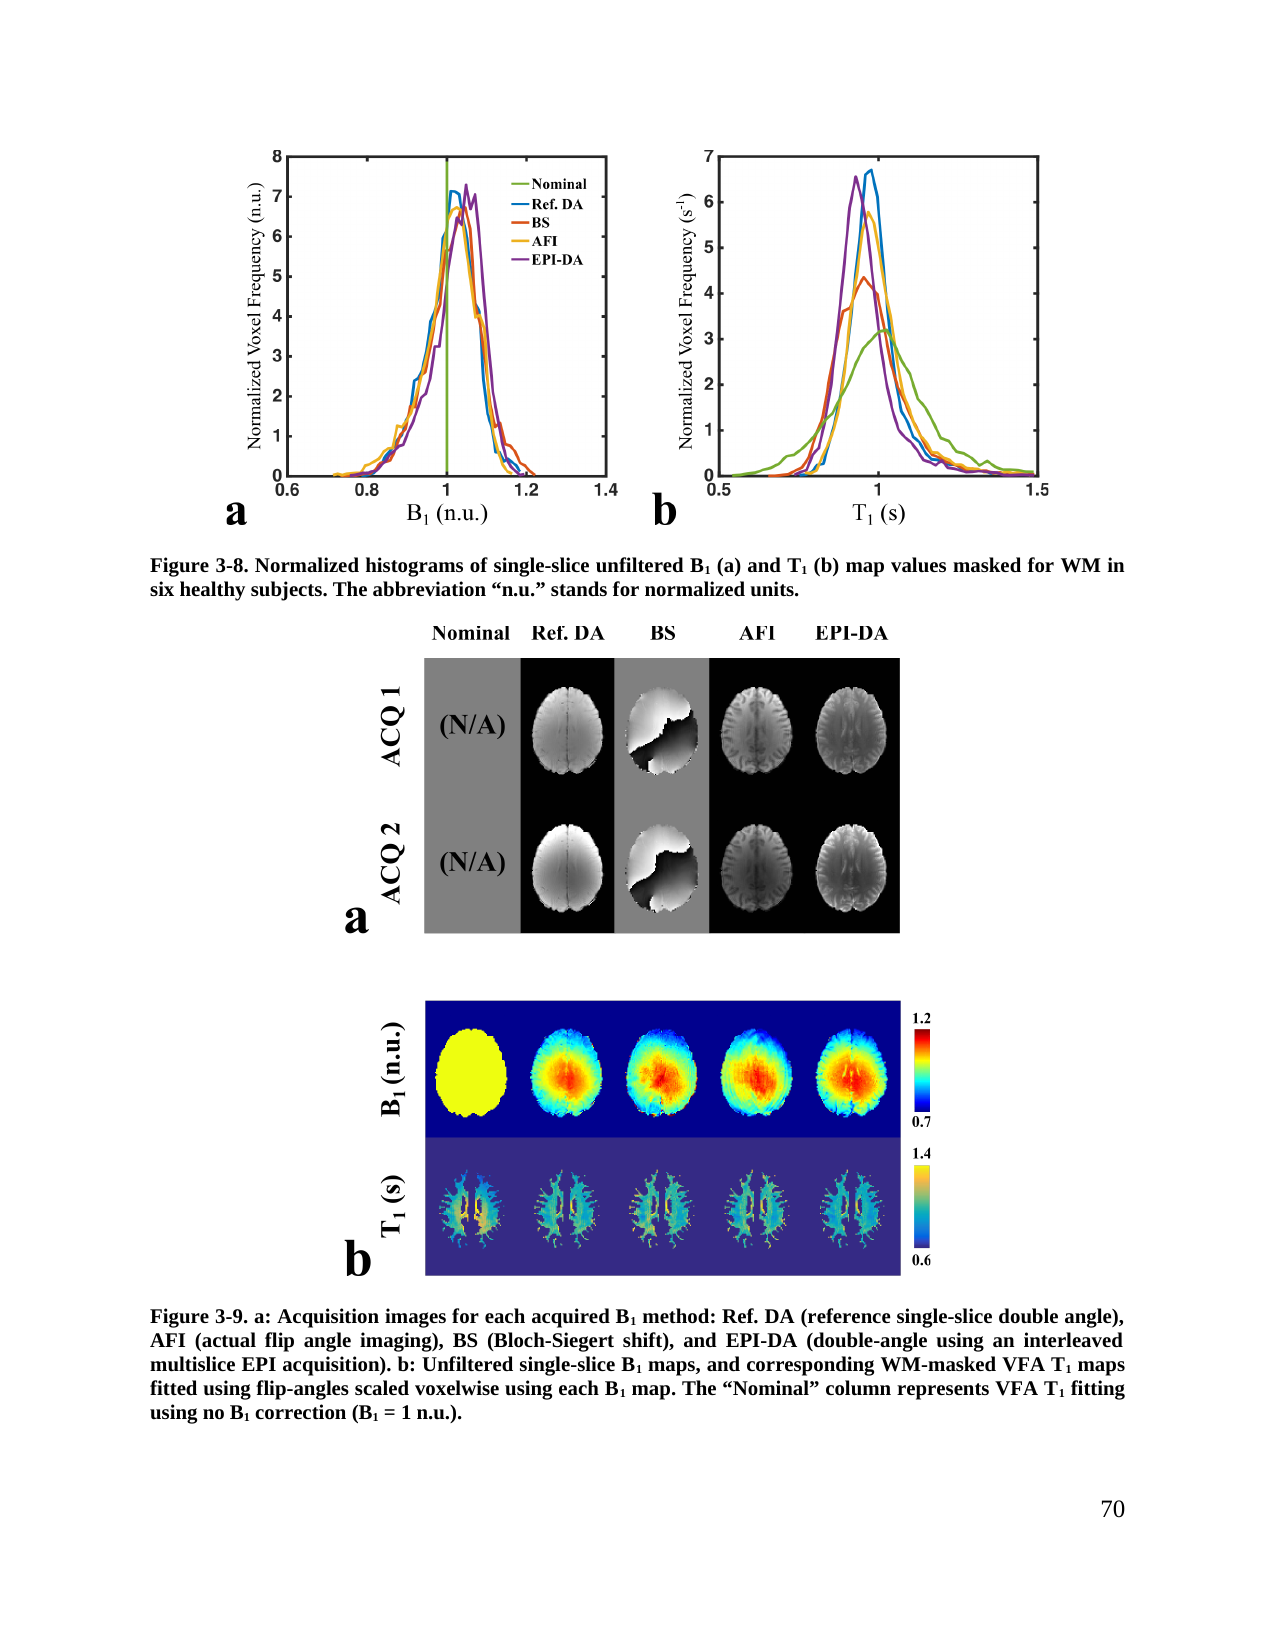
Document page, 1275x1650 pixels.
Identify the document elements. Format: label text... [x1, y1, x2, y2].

text Figure 3-3. a: Acquisition images for each acquired B1 method: Ref. DA (reference single-slice double angle), AFI (actual flip angle imaging), BS (Bloch-Siegert shift), and EPI-DA (double-angle using an interleaved multislice EPI acquisition). b: Unfiltered single-slice B1 maps, and corresponding WM-masked VFA T1 maps fitted using flip-angles scaled voxelwise using each B1 map. The “Nominal” column represents VFA T1 fitting using no B1 correction (B1 = 1 n.u.). [150, 1304, 1125, 1424]
picture [226, 150, 1049, 525]
text Figure 3-2. Normalized histograms of single-slice unfiltered B1 (a) and T1 (b) map values masked for WM in six healthy subjects. The abbreviation “n.u.” stands for normalized units. [150, 553, 1125, 601]
picture [344, 626, 931, 1276]
